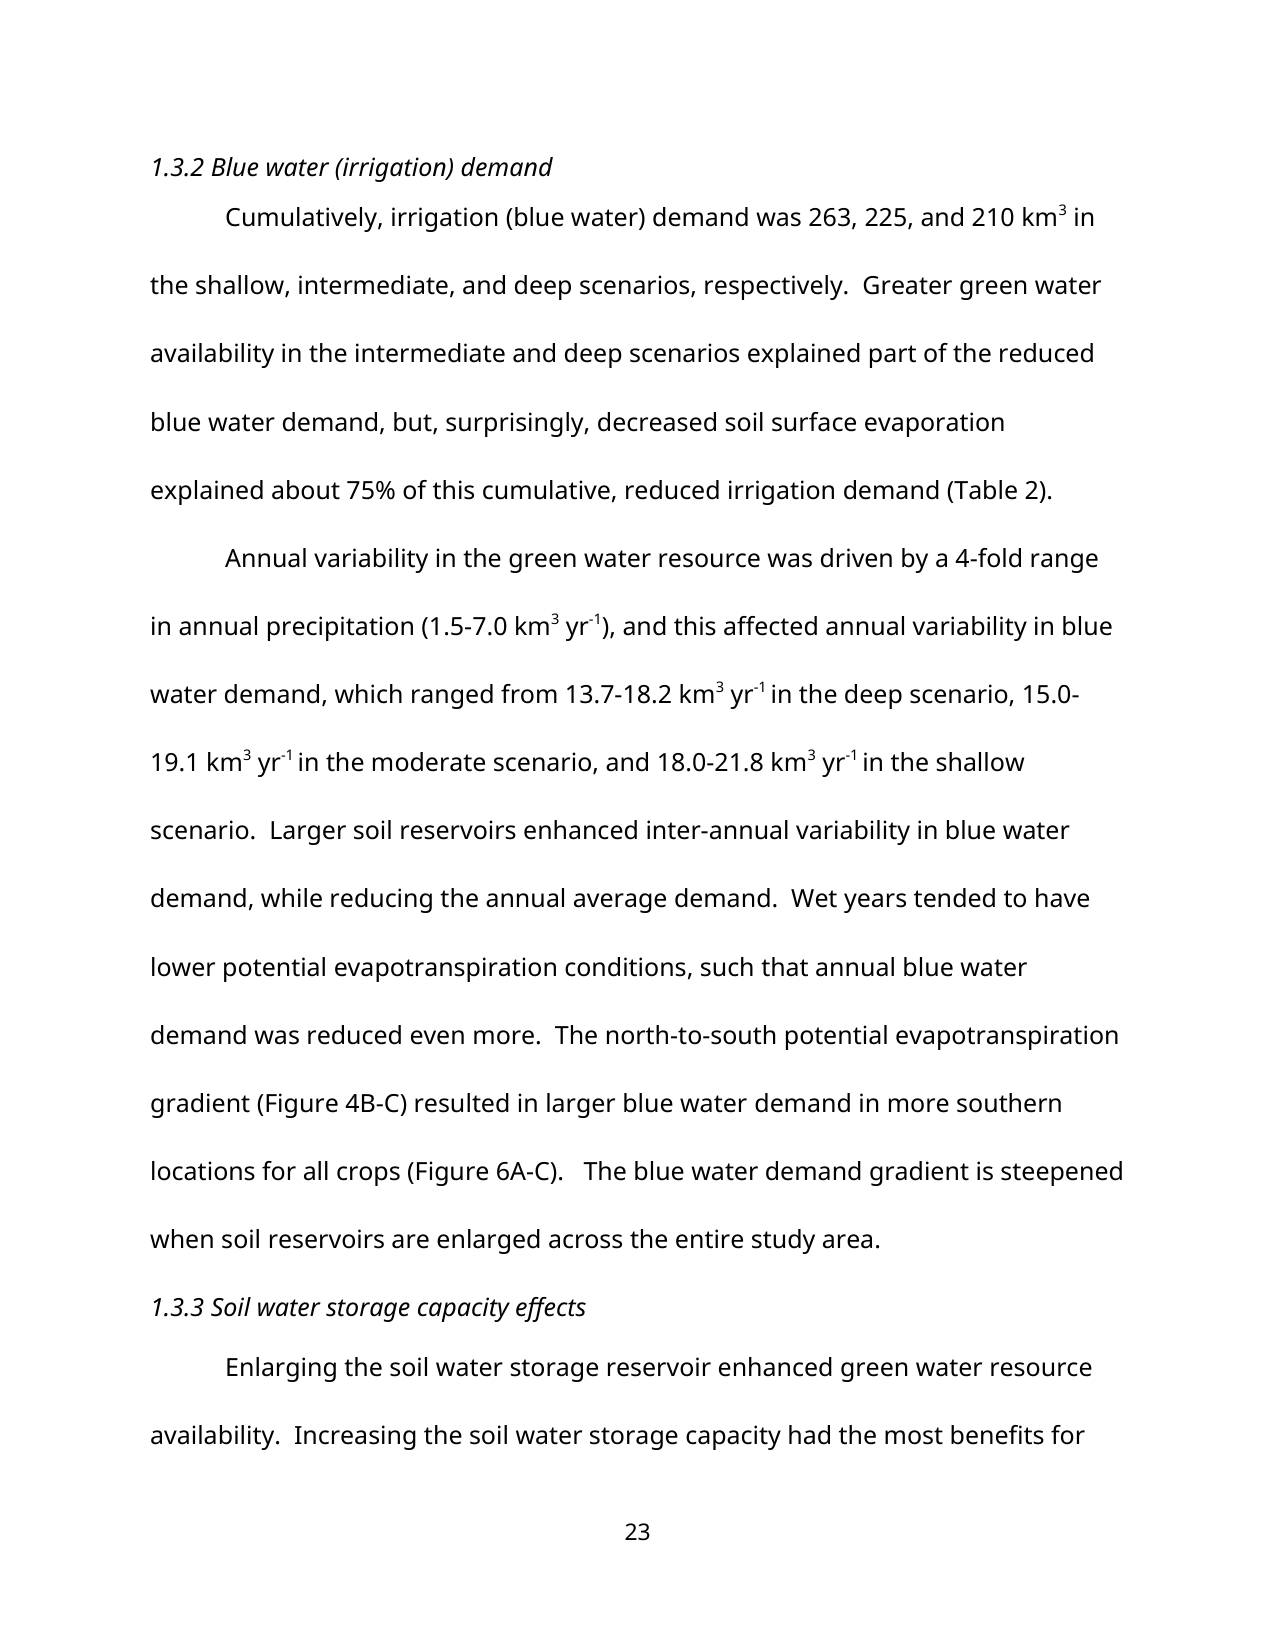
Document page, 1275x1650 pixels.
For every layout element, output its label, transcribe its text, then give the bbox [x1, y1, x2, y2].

text 1.3.2 Blue water (irrigation) demand [150, 150, 1125, 184]
list Cumulatively, irrigation (blue water) demand was 263, 225, and 210 km3 in the shallow, intermediate, and deep scenarios, respectively. Greater green water availability in the intermediate and deep scenarios explained part of the reduced blue water demand, but, surprisingly, decreased soil surface evaporation explained about 75% of this cumulative, reduced irrigation demand (Table 2). [150, 200, 1125, 506]
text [150, 1350, 1125, 1452]
text 1.3.3 Soil water storage capacity effects [150, 1290, 1125, 1324]
list Annual variability in the green water resource was driven by a 4-fold range in annual precipitation (1.5-7.0 km3 yr-1), and this affected annual variability in blue water demand, which ranged from 13.7-18.2 km3 yr-1 in the deep scenario, 15.0-19.1 km3 yr-1 in the moderate scenario, and 18.0-21.8 km3 yr-1 in the shallow scenario. Larger soil reservoirs enhanced inter-annual variability in blue water demand, while reducing the annual average demand. Wet years tended to have lower potential evapotranspiration conditions, such that annual blue water demand was reduced even more. The north-to-south potential evapotranspiration gradient (Figure 4B-C) resulted in larger blue water demand in more southern locations for all crops (Figure 6A-C). The blue water demand gradient is steepened when soil reservoirs are enlarged across the entire study area. [150, 541, 1125, 1256]
